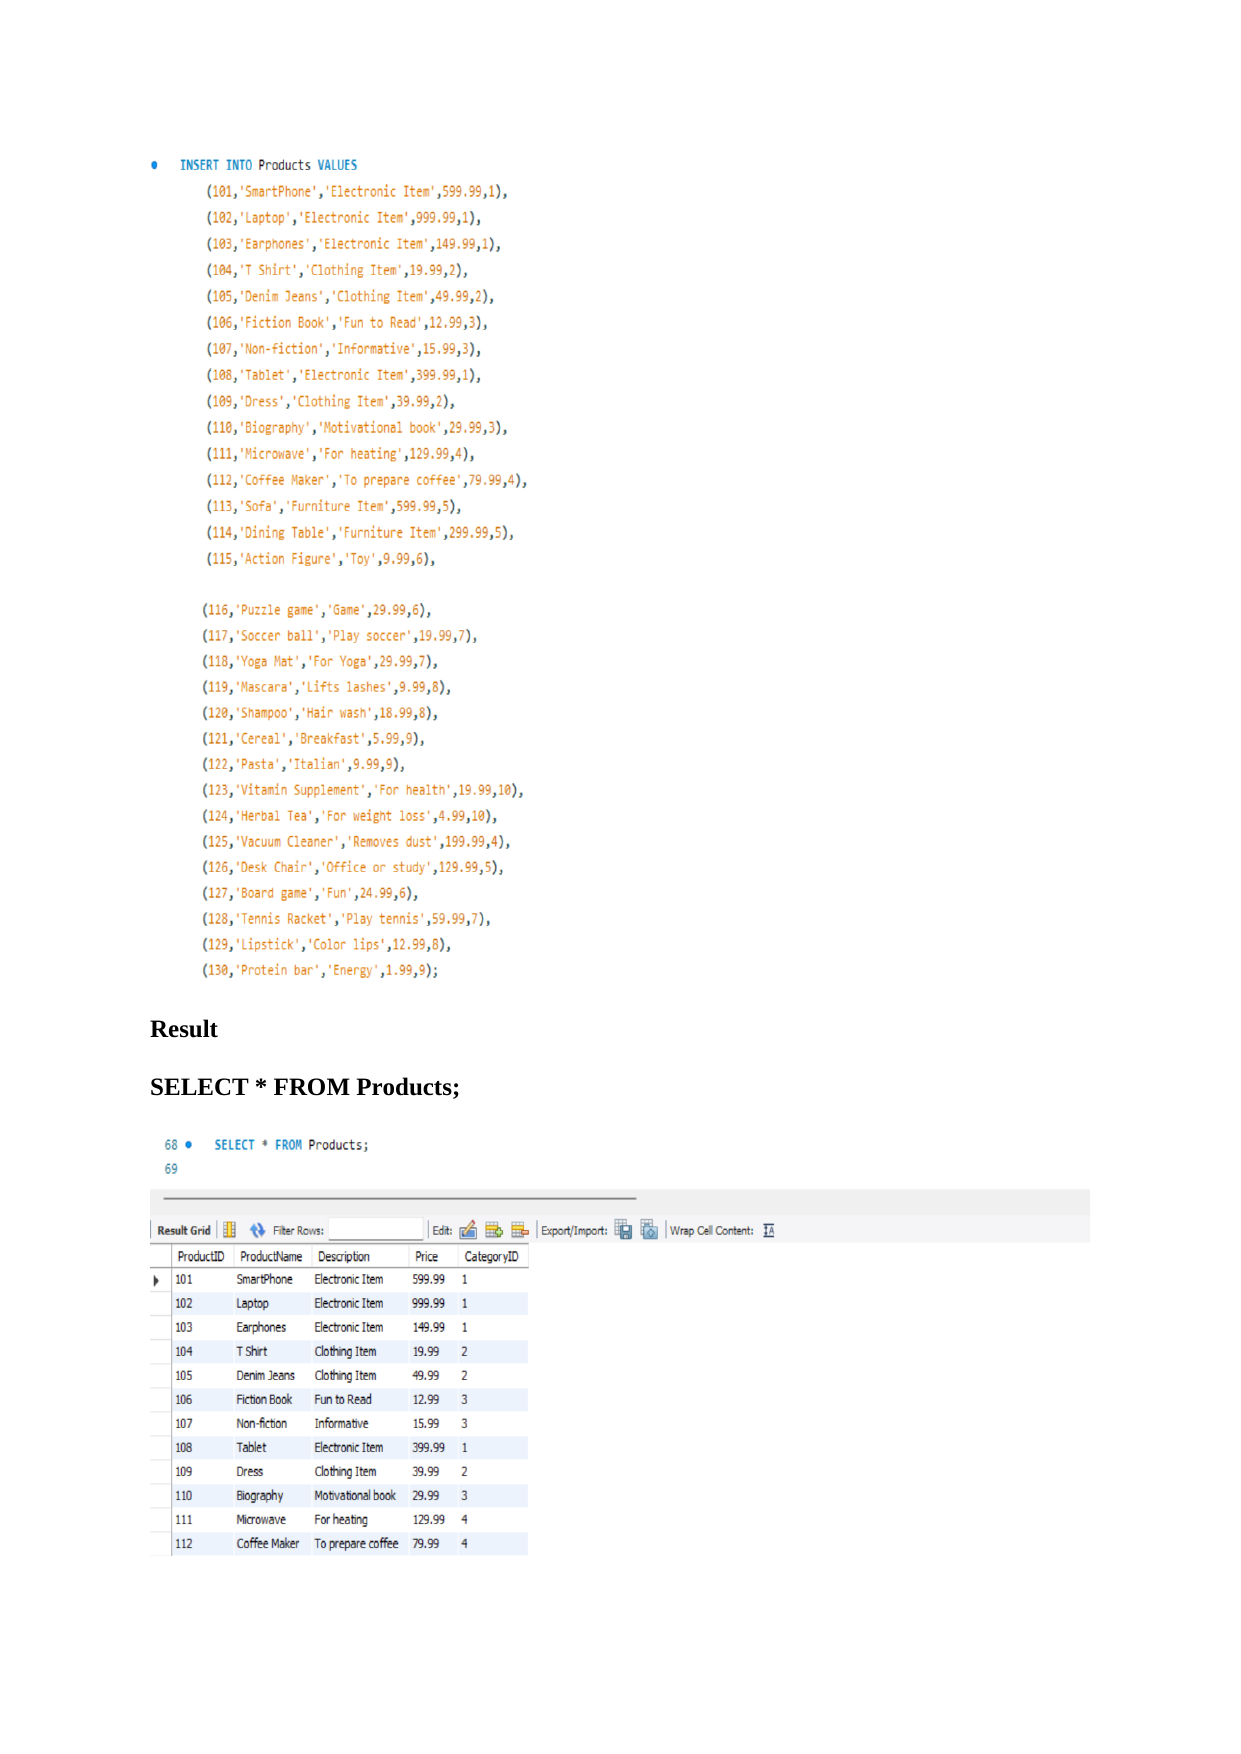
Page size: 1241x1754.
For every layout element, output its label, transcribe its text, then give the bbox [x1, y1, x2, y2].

picture [150, 150, 1091, 566]
picture [150, 594, 1091, 986]
text Result [150, 1014, 1090, 1043]
picture [150, 1130, 1091, 1556]
text SELECT * FROM Products; [150, 1072, 1090, 1101]
